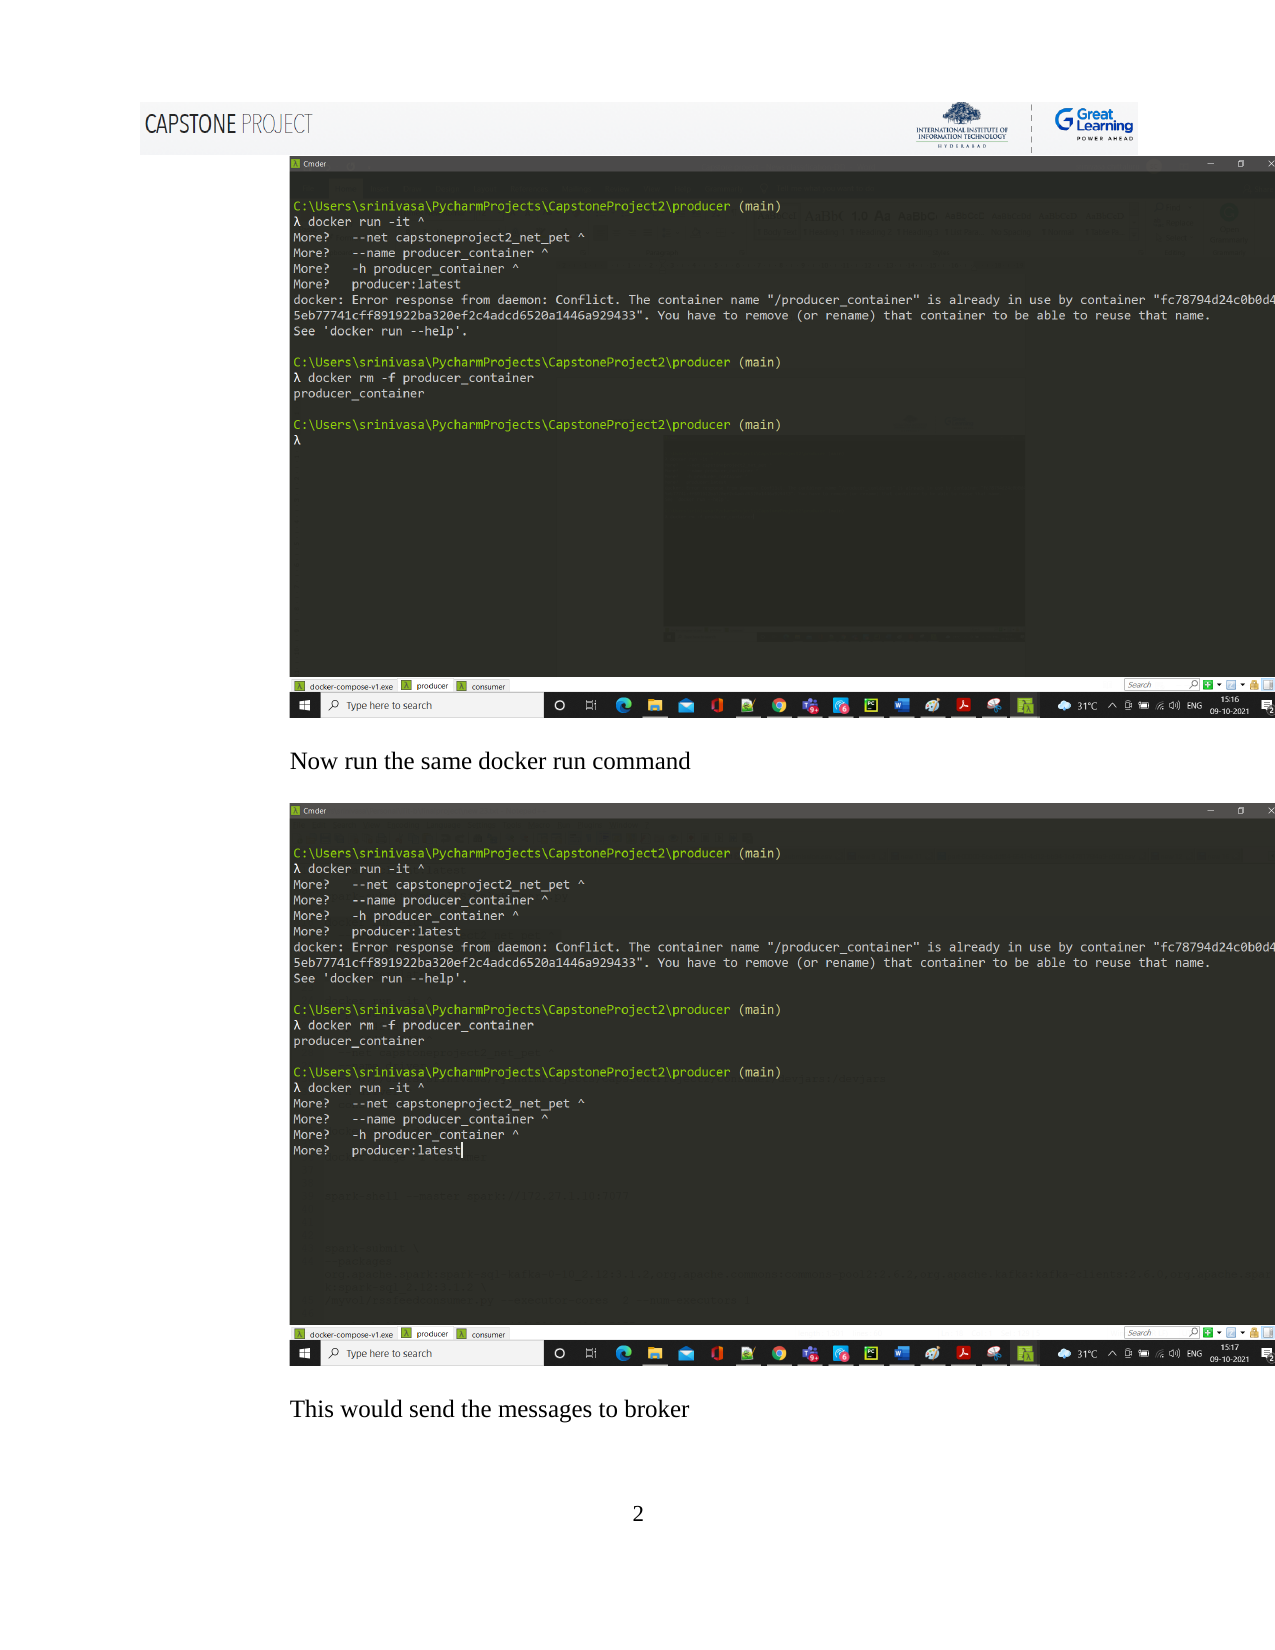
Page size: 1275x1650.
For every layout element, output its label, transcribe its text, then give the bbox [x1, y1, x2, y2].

picture [289, 156, 1275, 718]
text Now run the same docker run command [289, 746, 1137, 775]
picture [140, 102, 1138, 155]
picture [289, 803, 1275, 1366]
text This would send the messages to broker [289, 1394, 1137, 1423]
